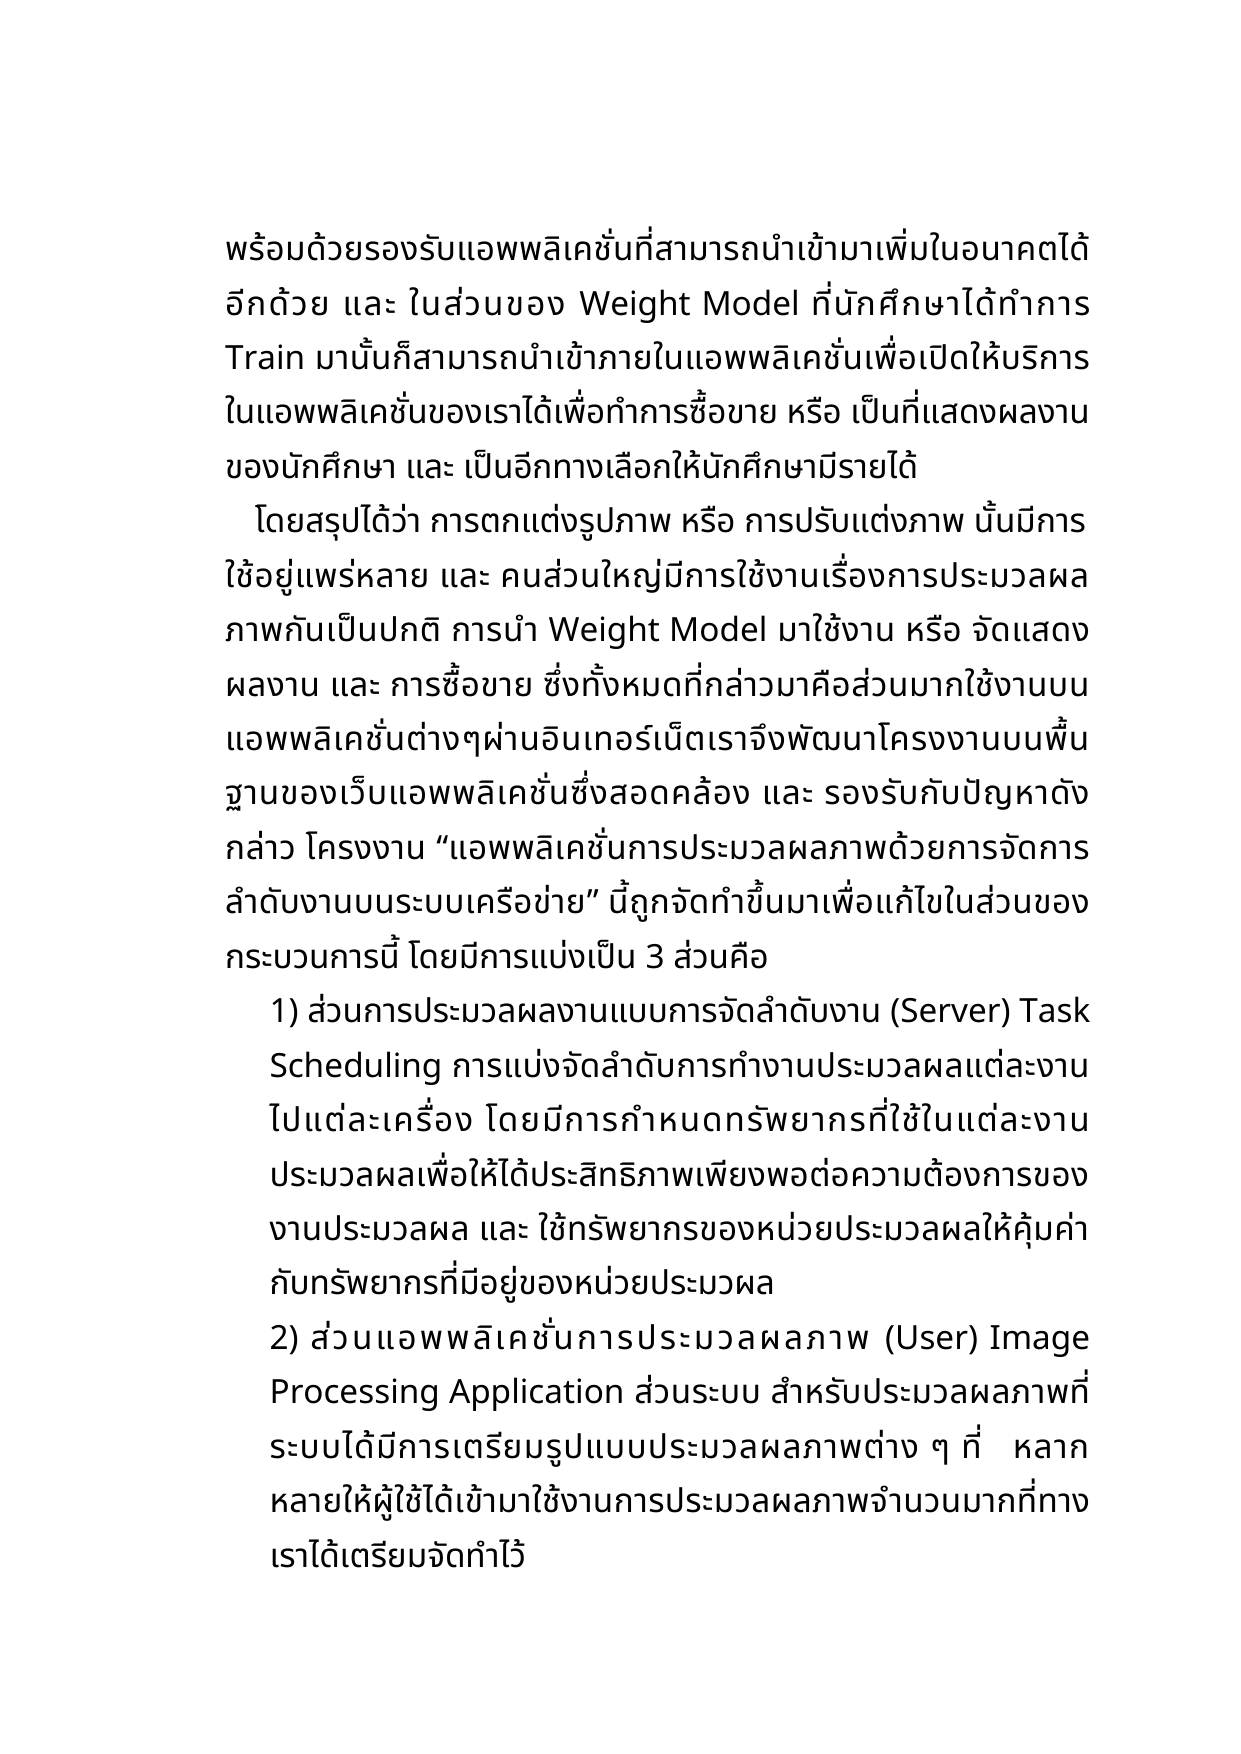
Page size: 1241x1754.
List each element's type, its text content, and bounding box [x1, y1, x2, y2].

text 2) ส่วนแอพพลิเคชั่นการประมวลผลภาพ (User) Image Processing Application ส่วนระบบ สําหรับประมวลผลภาพที่ระบบได้มีการเตรียมรูปแบบประมวลผลภาพต่าง ๆ ที่ หลากหลายให้ผู้ใช้ได้เข้ามาใช้งานการประมวลผลภาพจำนวนมากที่ทางเราได้เตรียมจัดทำไว้ [269, 1314, 1090, 1582]
text โดยสรุปได้ว่า การตกแต่งรูปภาพ หรือ การปรับแต่งภาพ นั้นมีการใช้อยู่แพร่หลาย และ คนส่วนใหญ่มีการใช้งานเรื่องการประมวลผลภาพกันเป็นปกติ การนำ Weight Model มาใช้งาน หรือ จัดแสดงผลงาน และ การซื้อขาย ซึ่งทั้งหมดที่กล่าวมาคือส่วนมากใช้งานบนแอพพลิเคชั่นต่างๆผ่านอินเทอร์เน็ตเราจึงพัฒนาโครงงานบนพื้นฐานของเว็บแอพพลิเคชั่นซึ่งสอดคล้อง และ รองรับกับปัญหาดังกล่าว โครงงาน “แอพพลิเคชั่นการประมวลผลภาพด้วยการจัดการลำดับงานบนระบบเครือข่าย” นี้ถูกจัดทําขึ้นมาเพื่อแก้ไขในส่วนของกระบวนการนี้ โดยมีการแบ่งเป็น 3 ส่วนคือ [225, 497, 1090, 983]
text 1) ส่วนการประมวลผลงานแบบการจัดลำดับงาน (Server) Task Scheduling การแบ่งจัดลำดับการทำงานประมวลผลแต่ละงานไปแต่ละเครื่อง โดยมีการกำหนดทรัพยากรที่ใช้ในแต่ละงานประมวลผลเพื่อให้ได้ประสิทธิภาพเพียงพอต่อความต้องการของงานประมวลผล และ ใช้ทรัพยากรของหน่วยประมวลผลให้คุ้มค่ากับทรัพยากรที่มีอยู่ของหน่วยประมวผล [269, 987, 1090, 1310]
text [225, 225, 1090, 493]
